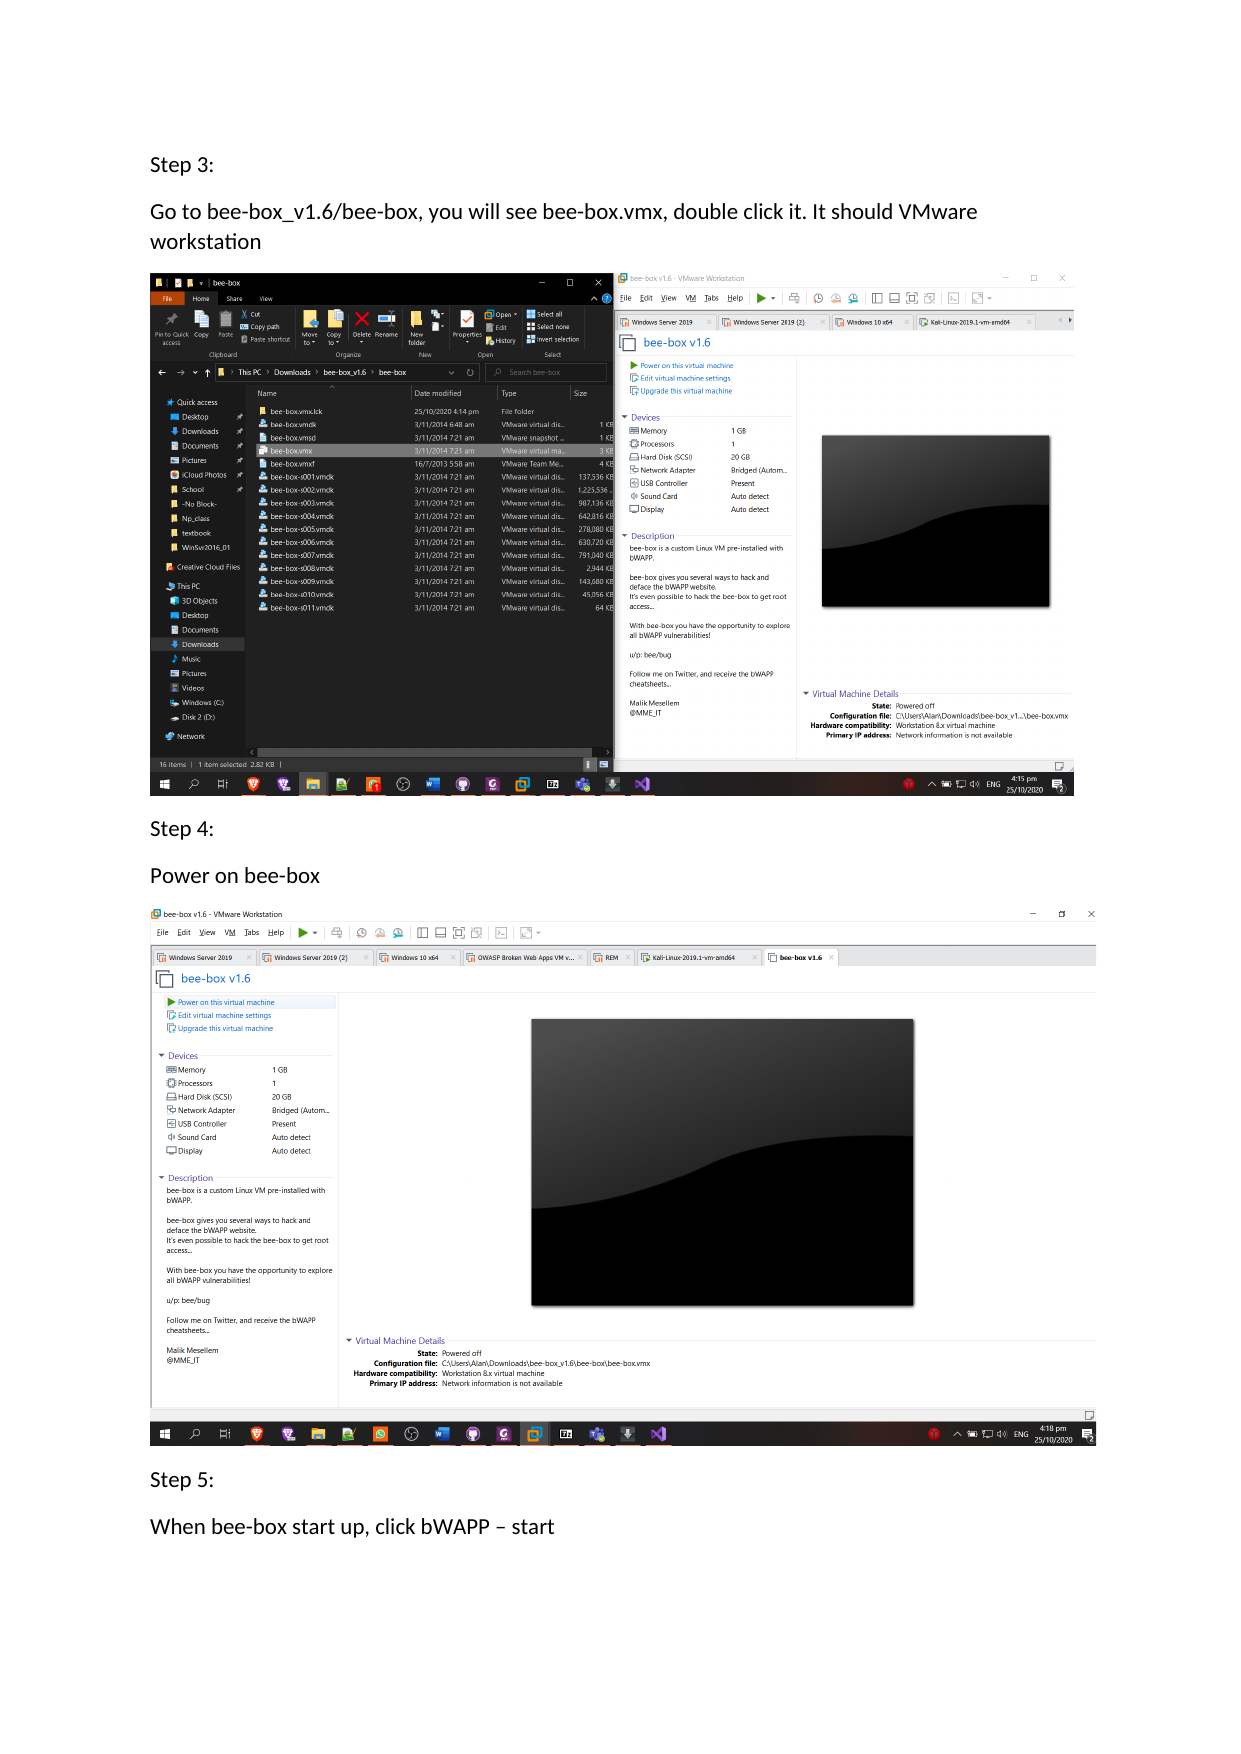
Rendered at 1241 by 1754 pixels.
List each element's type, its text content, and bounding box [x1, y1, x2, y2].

text When bee-box start up, click bWAPP – start [150, 1512, 1090, 1540]
text Power on bee-box [150, 861, 1090, 889]
text Go to bee-box_v1.6/bee-box, you will see bee-box.vmx, double click it. It should VMware workstation [150, 197, 1090, 255]
text Step 4: [150, 814, 1090, 842]
text Step 3: [150, 150, 1090, 178]
picture [150, 907, 1097, 1446]
text Step 5: [150, 1465, 1090, 1493]
picture [150, 273, 1074, 796]
